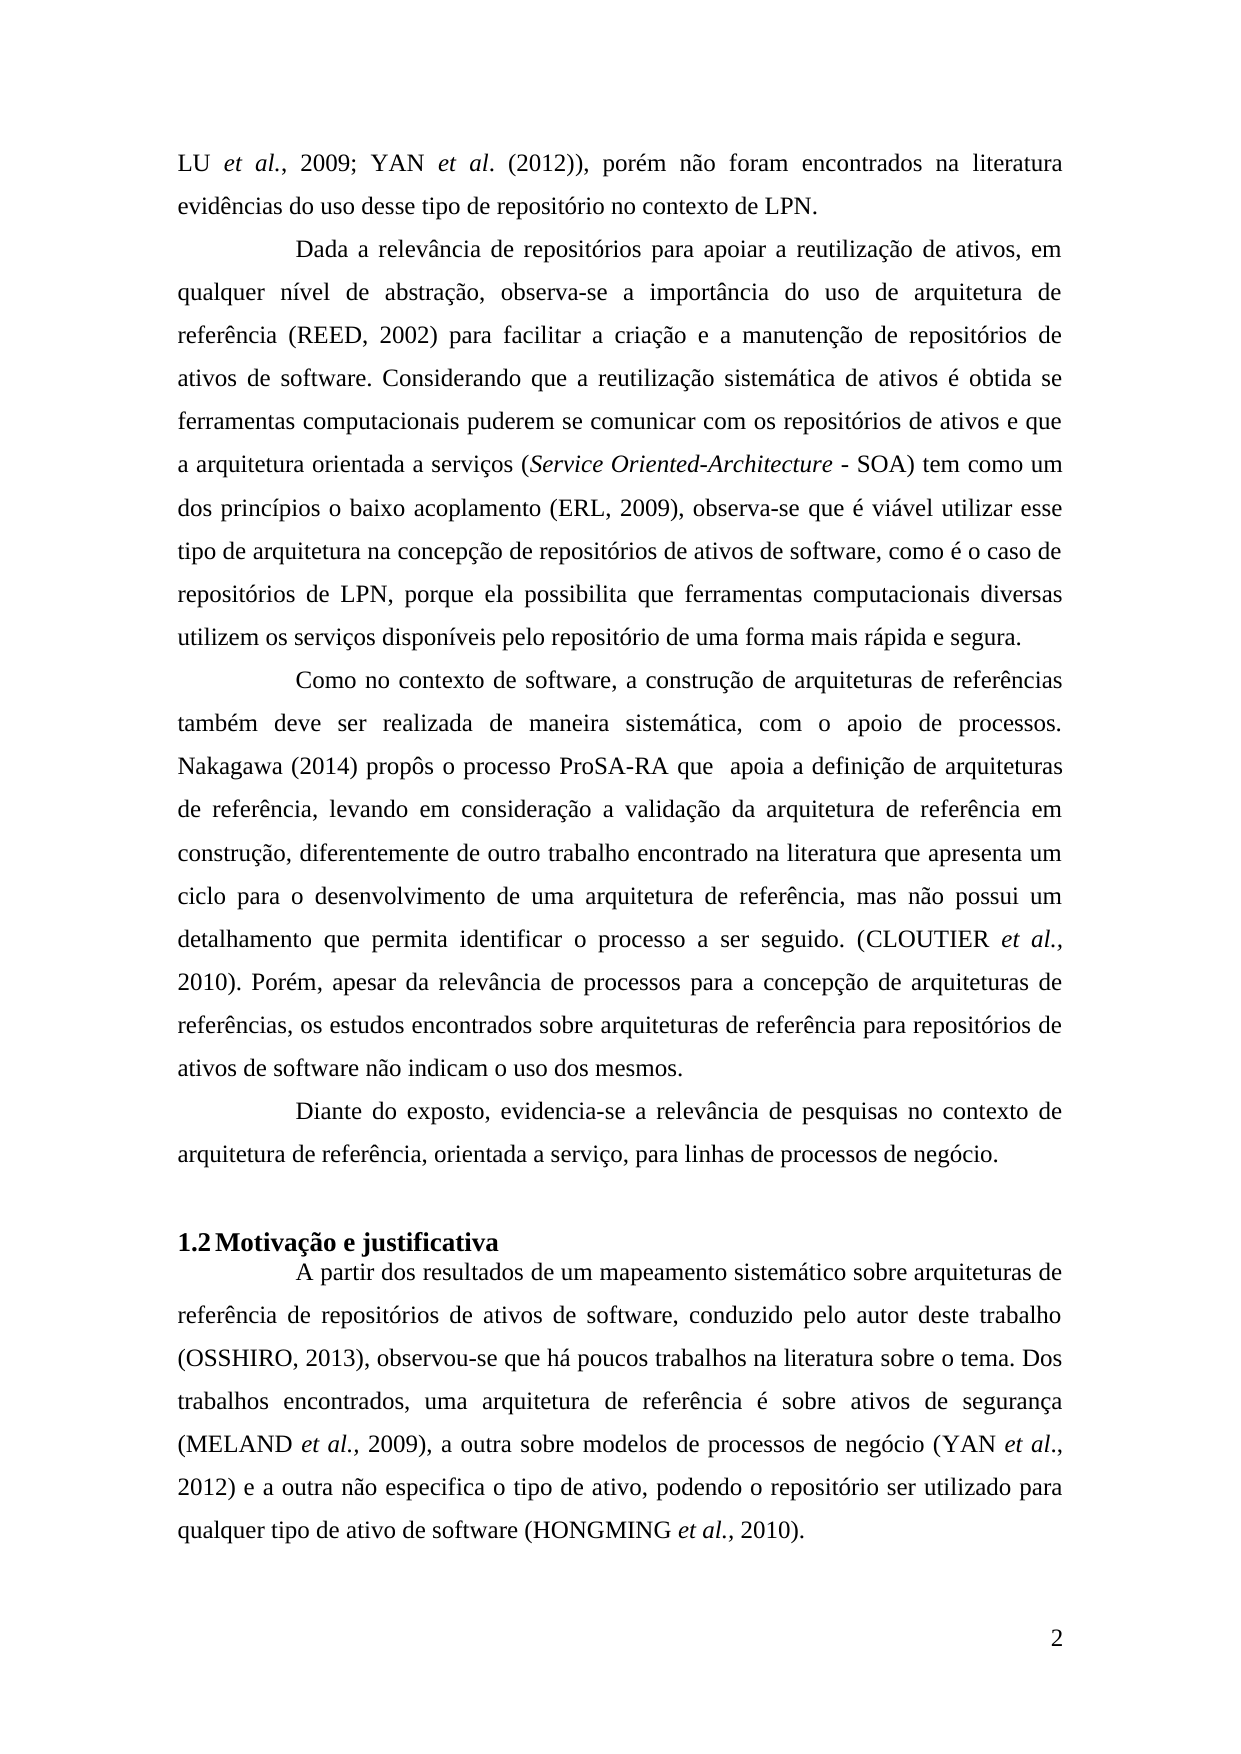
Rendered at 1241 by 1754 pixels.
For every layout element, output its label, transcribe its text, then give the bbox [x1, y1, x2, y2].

subtitle Motivação e justificativa [177, 1226, 1063, 1257]
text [177, 148, 1063, 219]
text A partir dos resultados de um mapeamento sistemático sobre arquiteturas de referência de repositórios de ativos de software, conduzido pelo autor deste trabalho (OSSHIRO, 2013), observou-se que há poucos trabalhos na literatura sobre o tema. Dos trabalhos encontrados, uma arquitetura de referência é sobre ativos de segurança (MELAND et al., 2009), a outra sobre modelos de processos de negócio (Yan et al., 2012) e a outra não especifica o tipo de ativo, podendo o repositório ser utilizado para qualquer tipo de ativo de software (HONGMING et al., 2010). [177, 1257, 1063, 1544]
text Diante do exposto, evidencia-se a relevância de pesquisas no contexto de arquitetura de referência, orientada a serviço, para linhas de processos de negócio. [177, 1096, 1063, 1168]
text Dada a relevância de repositórios para apoiar a reutilização de ativos, em qualquer nível de abstração, observa-se a importância do uso de arquitetura de referência (REED, 2002) para facilitar a criação e a manutenção de repositórios de ativos de software. Considerando que a reutilização sistemática de ativos é obtida se ferramentas computacionais puderem se comunicar com os repositórios de ativos e que a arquitetura orientada a serviços (Service Oriented-Architecture - SOA) tem como um dos princípios o baixo acoplamento (ERL, 2009), observa-se que é viável utilizar esse tipo de arquitetura na concepção de repositórios de ativos de software, como é o caso de repositórios de LPN, porque ela possibilita que ferramentas computacionais diversas utilizem os serviços disponíveis pelo repositório de uma forma mais rápida e segura. [177, 234, 1063, 651]
text Como no contexto de software, a construção de arquiteturas de referências também deve ser realizada de maneira sistemática, com o apoio de processos. Nakagawa (2014) propôs o processo ProSA-RA que apoia a definição de arquiteturas de referência, levando em consideração a validação da arquitetura de referência em construção, diferentemente de outro trabalho encontrado na literatura que apresenta um ciclo para o desenvolvimento de uma arquitetura de referência, mas não possui um detalhamento que permita identificar o processo a ser seguido. (Cloutier et al., 2010). Porém, apesar da relevância de processos para a concepção de arquiteturas de referências, os estudos encontrados sobre arquiteturas de referência para repositórios de ativos de software não indicam o uso dos mesmos. [177, 665, 1063, 1082]
